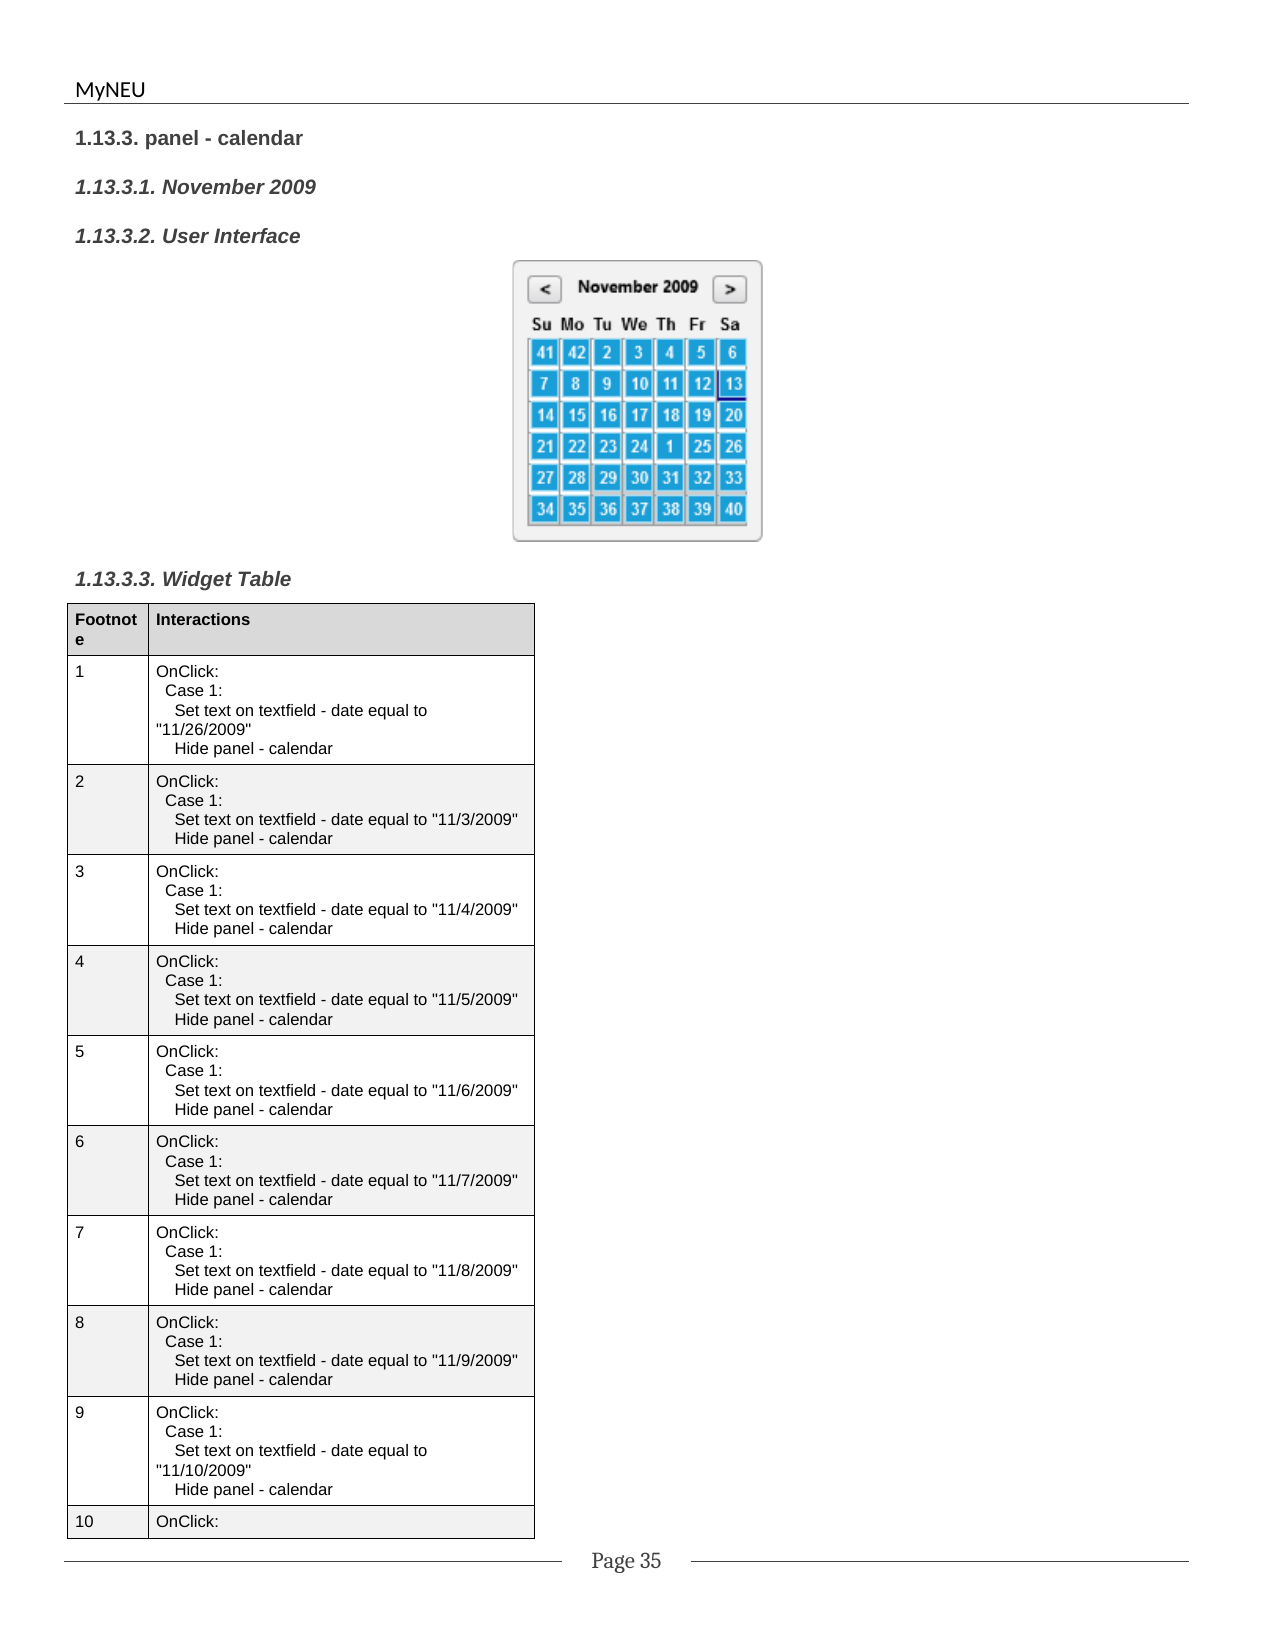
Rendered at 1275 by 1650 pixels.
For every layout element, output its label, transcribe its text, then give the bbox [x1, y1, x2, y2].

table_header Footnote [68, 604, 148, 655]
table_cell 1 [68, 656, 148, 764]
subtitle panel - calendar [75, 126, 1200, 150]
subtitle User Interface [75, 224, 1200, 248]
table_cell OnClick: Case 1: Set text on textfield - date equal to "11/8/2009" Hide panel - calendar [149, 1216, 534, 1305]
table_cell 6 [68, 1126, 148, 1215]
table_cell OnClick: Case 1: Set text on textfield - date equal to "11/3/2009" Hide panel - calendar [149, 765, 534, 854]
table_cell 5 [68, 1036, 148, 1125]
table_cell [149, 1506, 534, 1538]
subtitle November 2009 [75, 175, 1200, 199]
subtitle Widget Table [75, 566, 1200, 590]
table_cell 10 [68, 1506, 148, 1538]
table_cell 9 [68, 1397, 148, 1505]
table_cell OnClick: Case 1: Set text on textfield - date equal to "11/5/2009" Hide panel - calendar [149, 946, 534, 1035]
picture [512, 260, 763, 542]
table_header Interactions [149, 604, 534, 655]
table_cell OnClick: Case 1: Set text on textfield - date equal to "11/26/2009" Hide panel - calendar [149, 656, 534, 764]
table_cell 8 [68, 1306, 148, 1396]
table_cell OnClick: Case 1: Set text on textfield - date equal to "11/6/2009" Hide panel - calendar [149, 1036, 534, 1125]
table_cell 3 [68, 855, 148, 944]
table_cell 4 [68, 946, 148, 1035]
table_cell OnClick: Case 1: Set text on textfield - date equal to "11/9/2009" Hide panel - calendar [149, 1306, 534, 1396]
table_cell OnClick: Case 1: Set text on textfield - date equal to "11/4/2009" Hide panel - calendar [149, 855, 534, 944]
table_cell OnClick: Case 1: Set text on textfield - date equal to "11/10/2009" Hide panel - calendar [149, 1397, 534, 1505]
table_cell OnClick: Case 1: Set text on textfield - date equal to "11/7/2009" Hide panel - calendar [149, 1126, 534, 1215]
table_cell 2 [68, 765, 148, 854]
table_cell 7 [68, 1216, 148, 1305]
